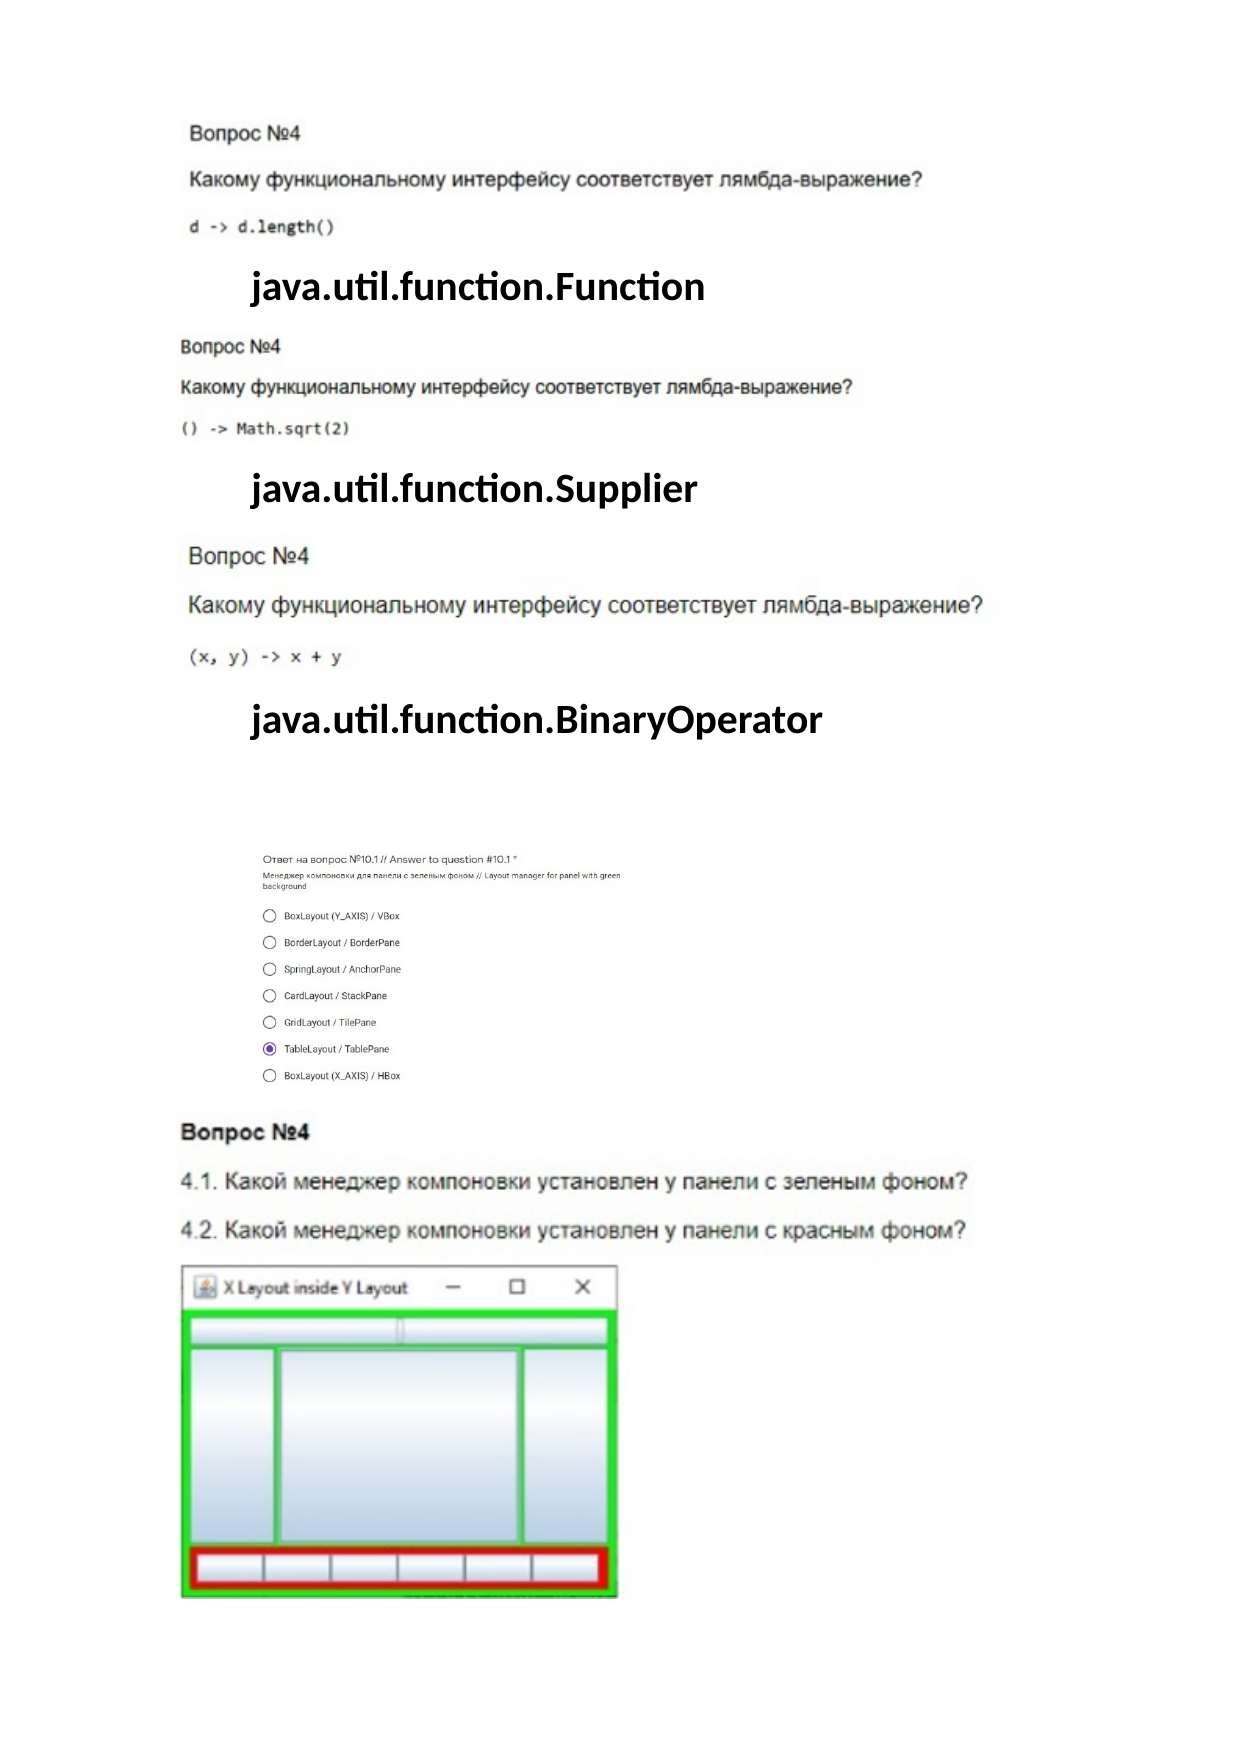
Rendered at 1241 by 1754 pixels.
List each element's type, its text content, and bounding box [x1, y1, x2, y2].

picture [251, 836, 639, 1092]
picture [177, 533, 1031, 674]
text java.util.function.BinaryOperator [177, 693, 1152, 744]
picture [177, 1110, 985, 1599]
picture [177, 118, 978, 242]
picture [177, 332, 879, 443]
text java.util.function.Function [177, 260, 1152, 311]
text java.util.function.Supplier [177, 462, 1152, 513]
